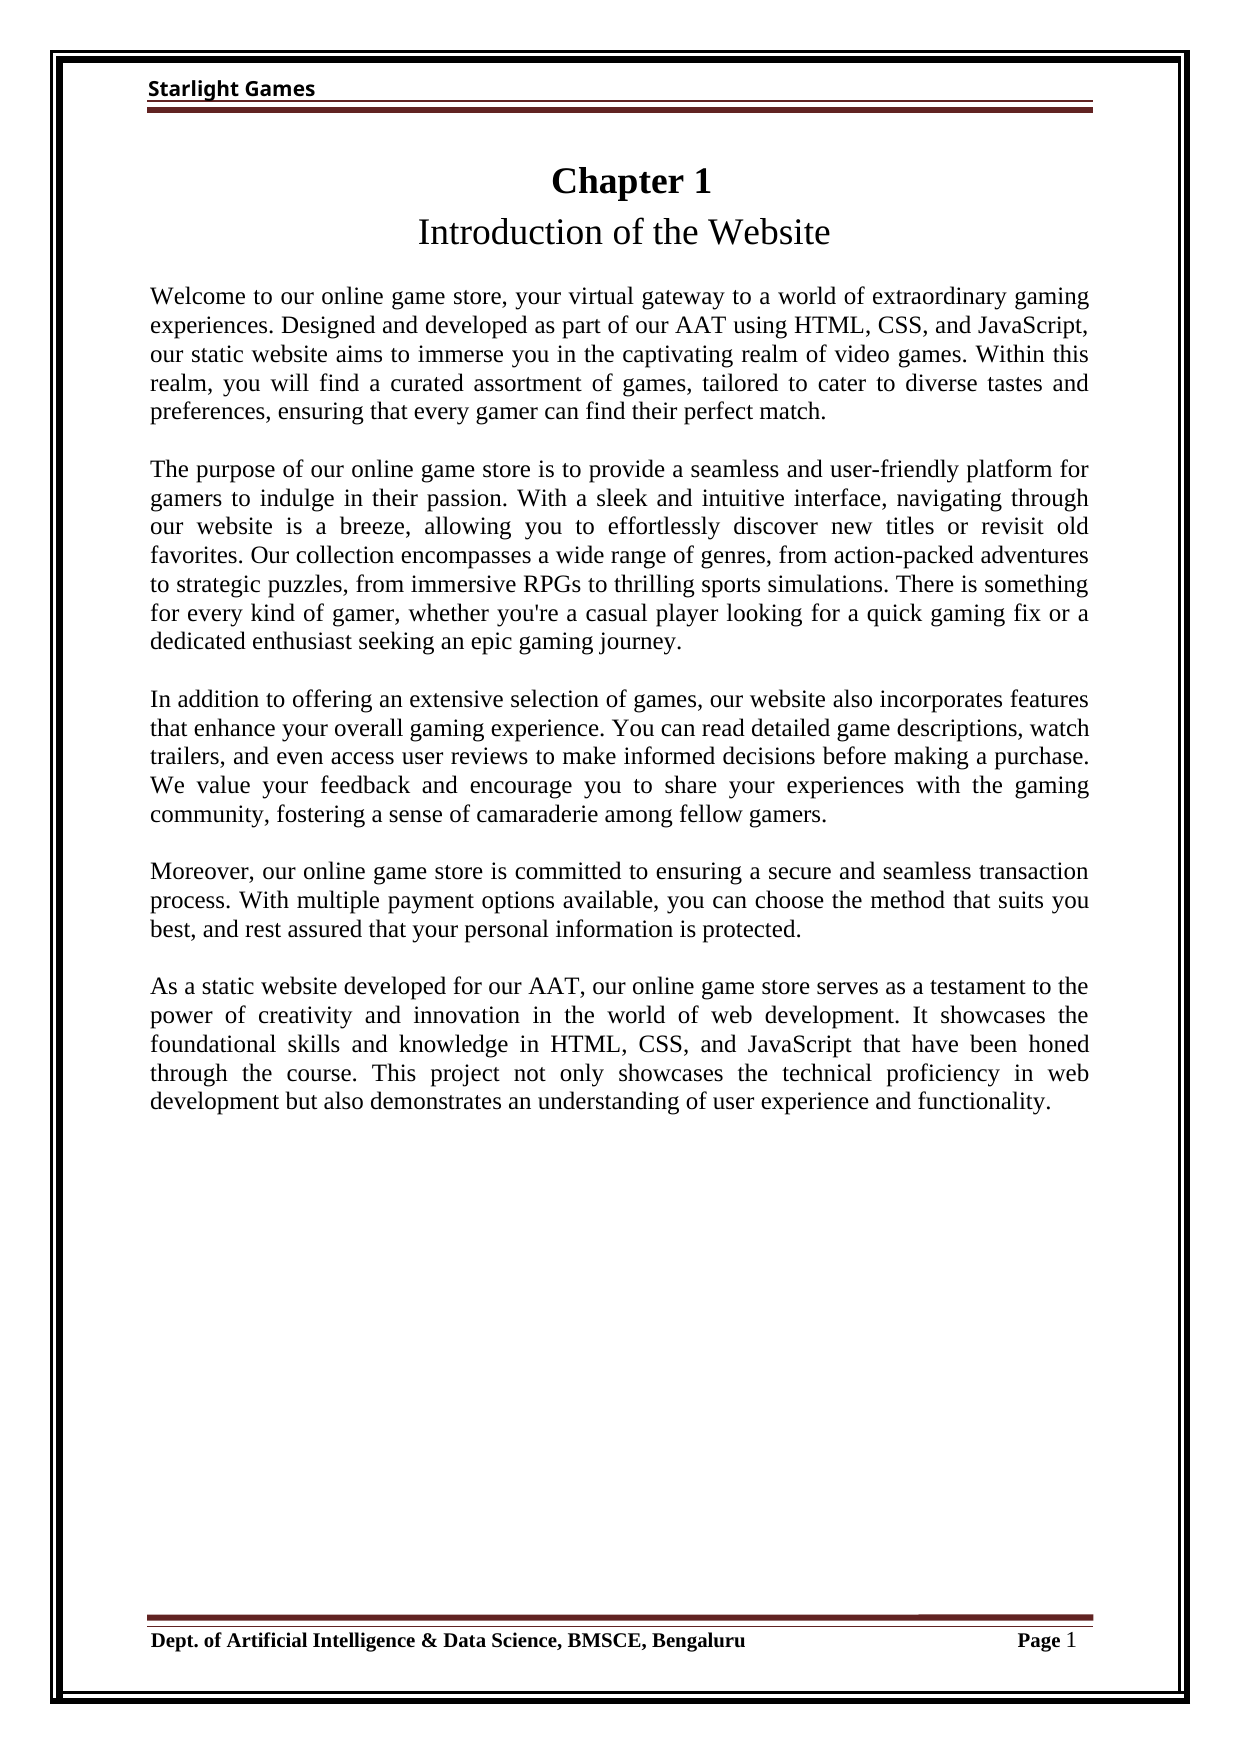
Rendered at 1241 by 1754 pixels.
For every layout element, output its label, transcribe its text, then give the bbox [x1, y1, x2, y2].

subtitle Chapter 1 [173, 159, 1090, 202]
text The purpose of our online game store is to provide a seamless and user-friendly platform for gamers to indulge in their passion. With a sleek and intuitive interface, navigating through our website is a breeze, allowing you to effortlessly discover new titles or revisit old favorites. Our collection encompasses a wide range of genres, from action-packed adventures to strategic puzzles, from immersive RPGs to thrilling sports simulations. There is something for every kind of gamer, whether you're a casual player looking for a quick gaming fix or a dedicated enthusiast seeking an epic gaming journey. [150, 454, 1090, 655]
subtitle Introduction of the Website [158, 209, 1090, 253]
text Moreover, our online game store is committed to ensuring a secure and seamless transaction process. With multiple payment options available, you can choose the method that suits you best, and rest assured that your personal information is protected. [150, 856, 1090, 943]
text As a static website developed for our AAT, our online game store serves as a testament to the power of creativity and innovation in the world of web development. It showcases the foundational skills and knowledge in HTML, CSS, and JavaScript that have been honed through the course. This project not only showcases the technical proficiency in web development but also demonstrates an understanding of user experience and functionality. [150, 971, 1090, 1115]
text Welcome to our online game store, your virtual gateway to a world of extraordinary gaming experiences. Designed and developed as part of our AAT using HTML, CSS, and JavaScript, our static website aims to immerse you in the captivating realm of video games. Within this realm, you will find a curated assortment of games, tailored to cater to diverse tastes and preferences, ensuring that every gamer can find their perfect match. [150, 281, 1090, 425]
text In addition to offering an extensive selection of games, our website also incorporates features that enhance your overall gaming experience. You can read detailed game descriptions, watch trailers, and even access user reviews to make informed decisions before making a purchase. We value your feedback and encourage you to share your experiences with the gaming community, fostering a sense of camaraderie among fellow gamers. [150, 684, 1090, 828]
